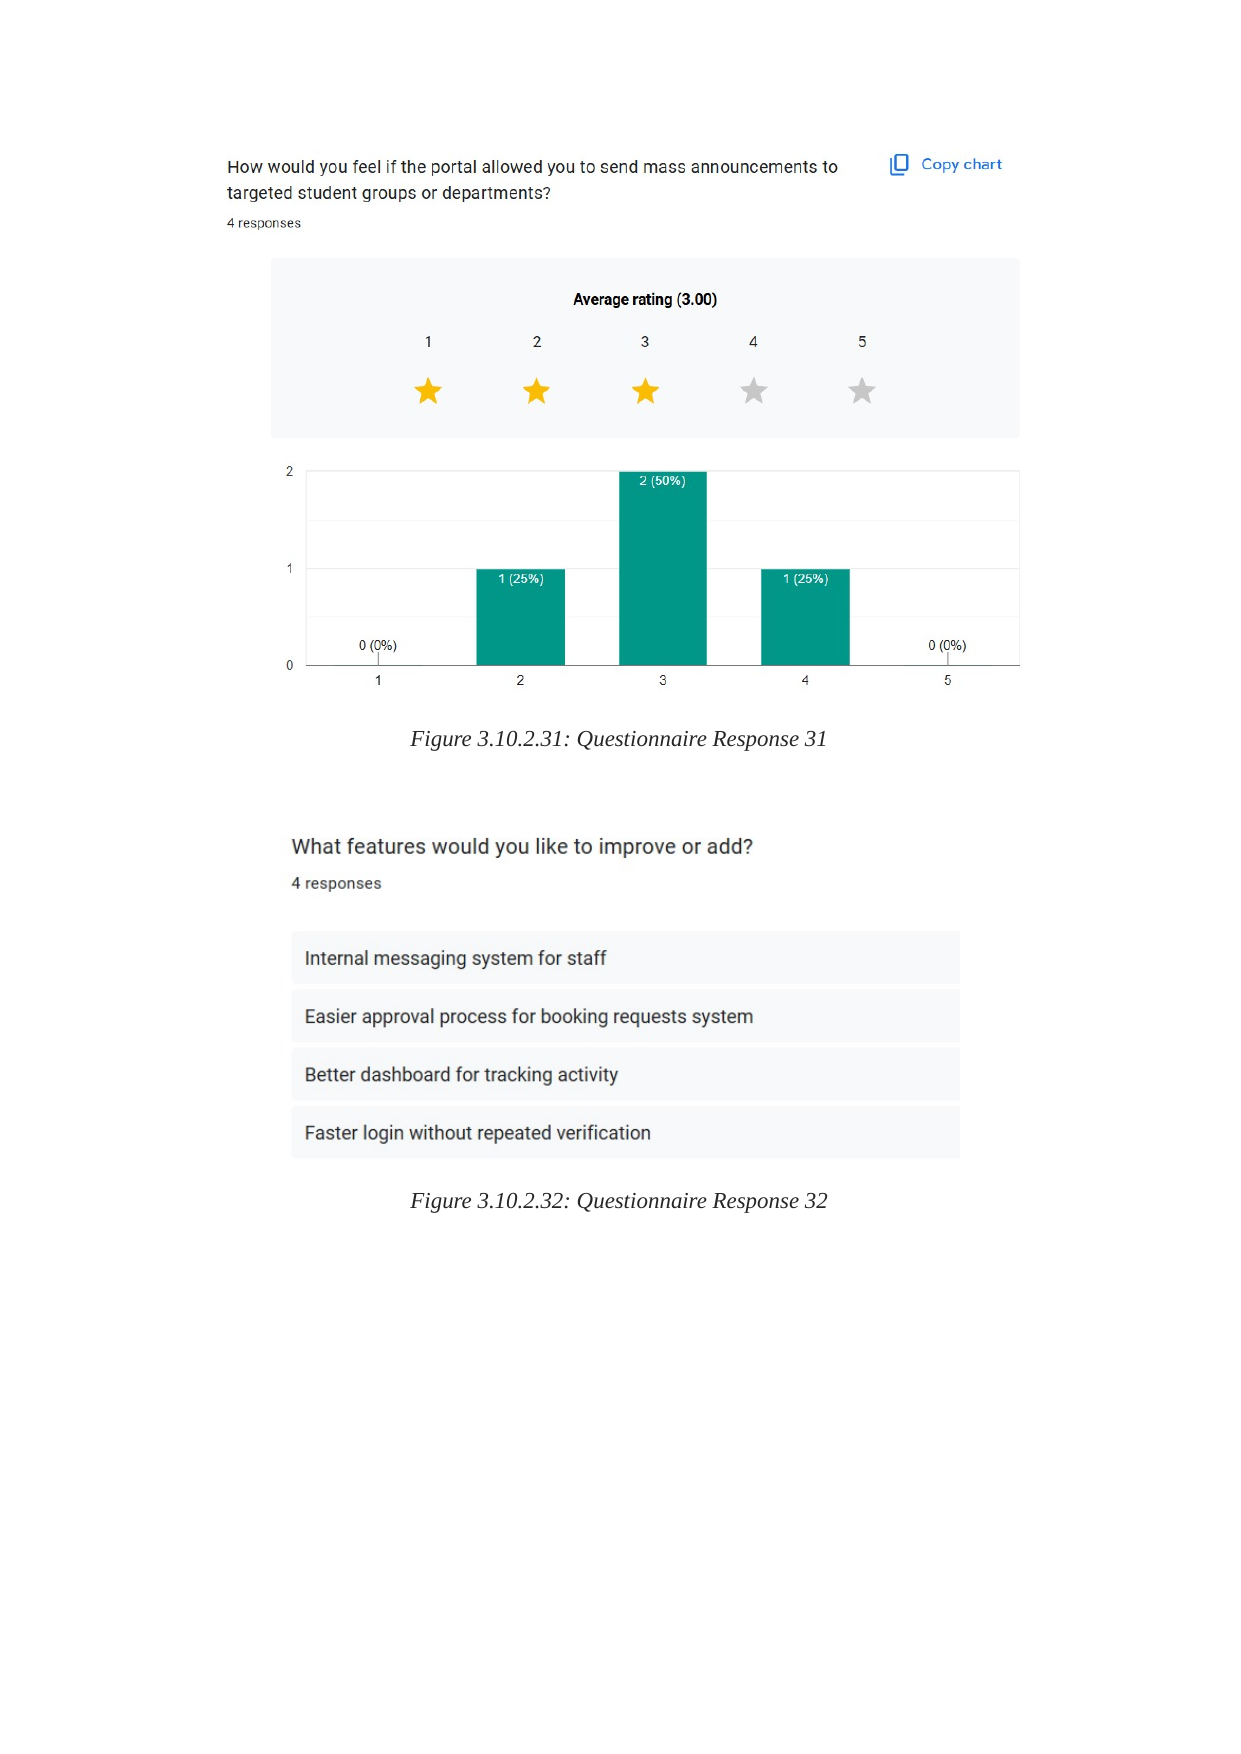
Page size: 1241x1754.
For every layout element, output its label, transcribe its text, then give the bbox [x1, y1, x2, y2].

text Figure 3.10.2.32: Questionnaire Response 32 [150, 1187, 1090, 1213]
picture [280, 822, 960, 1166]
text Figure 3.10.2.31: Questionnaire Response 31 [150, 725, 1090, 752]
picture [213, 150, 1027, 705]
